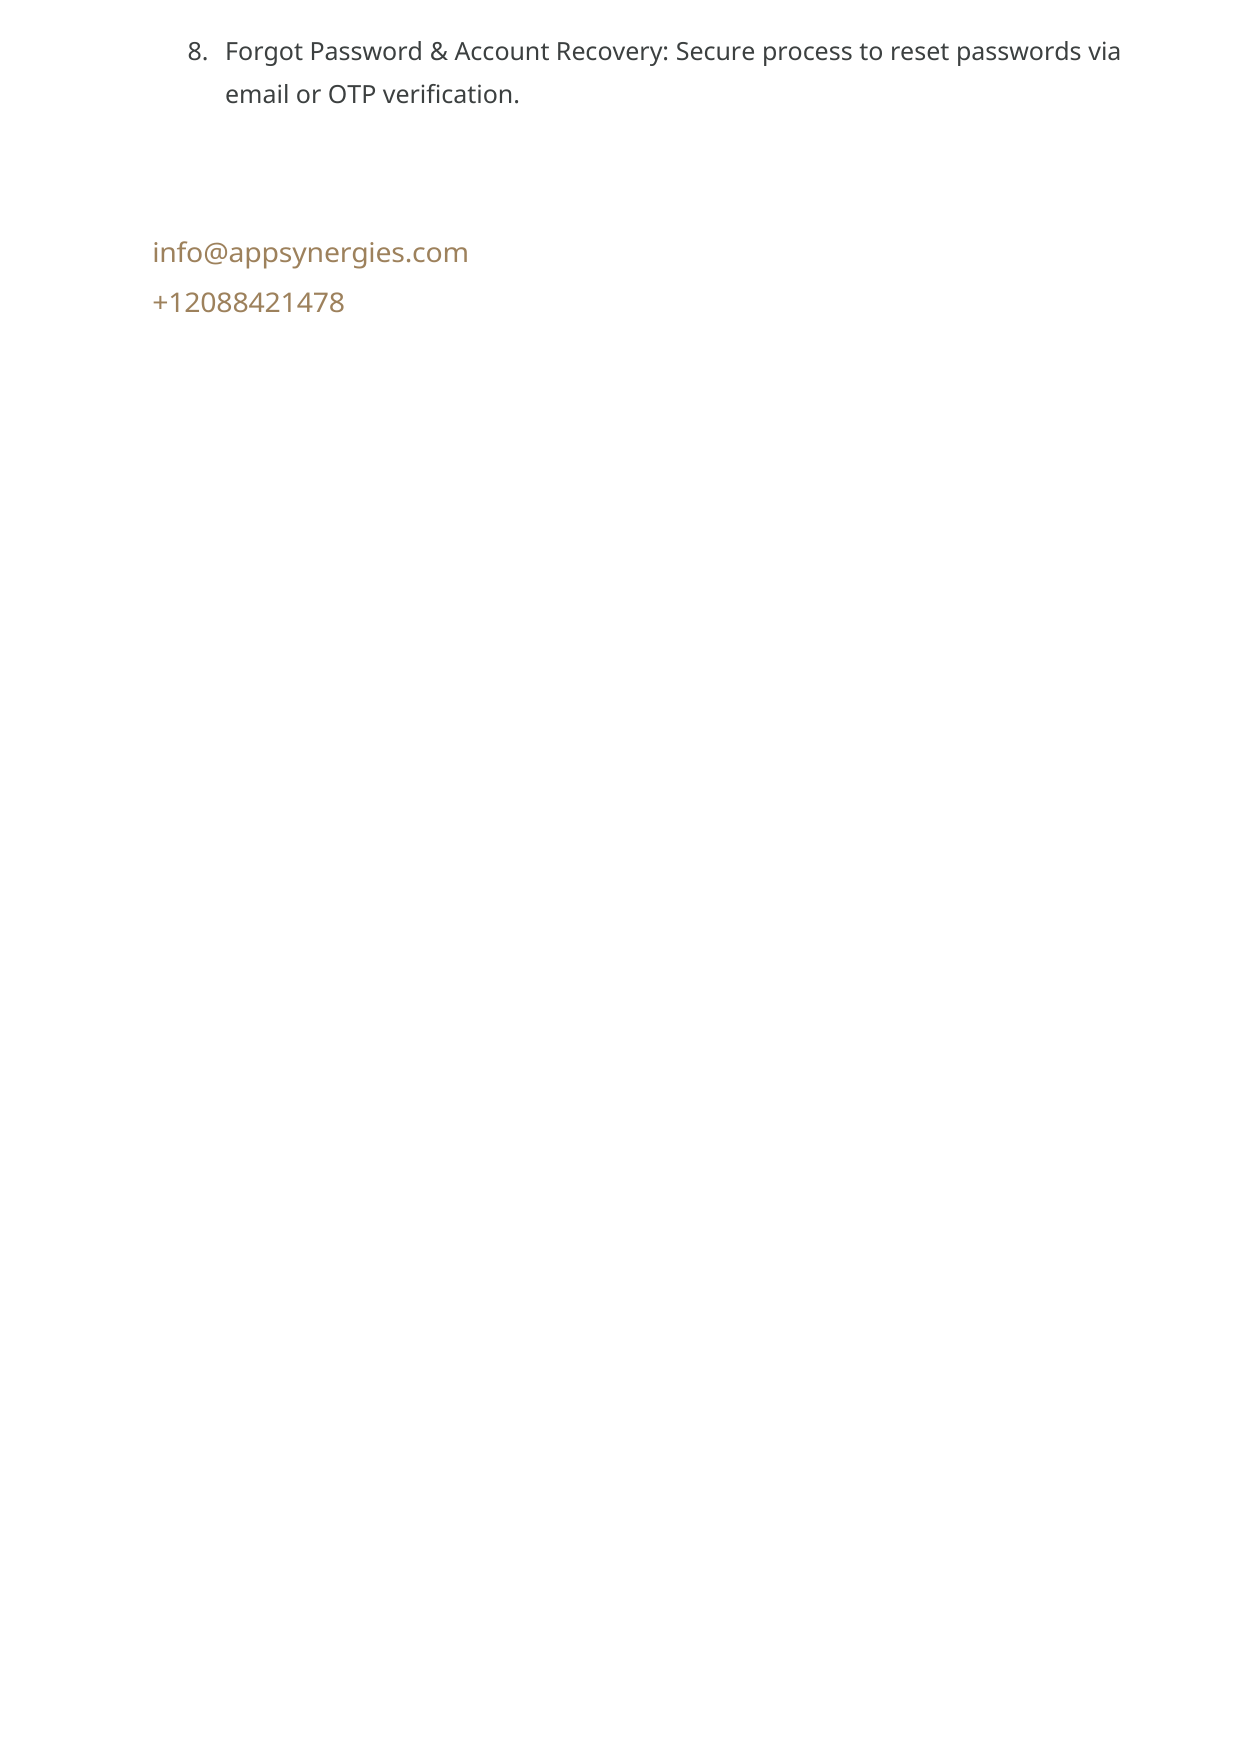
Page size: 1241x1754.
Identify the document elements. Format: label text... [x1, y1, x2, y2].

text +12088421478 [152, 284, 1240, 321]
list Forgot Password & Account Recovery: Secure process to reset passwords via email or OTP verification. [187, 33, 1148, 111]
text info@appsynergies.com [152, 233, 1240, 270]
